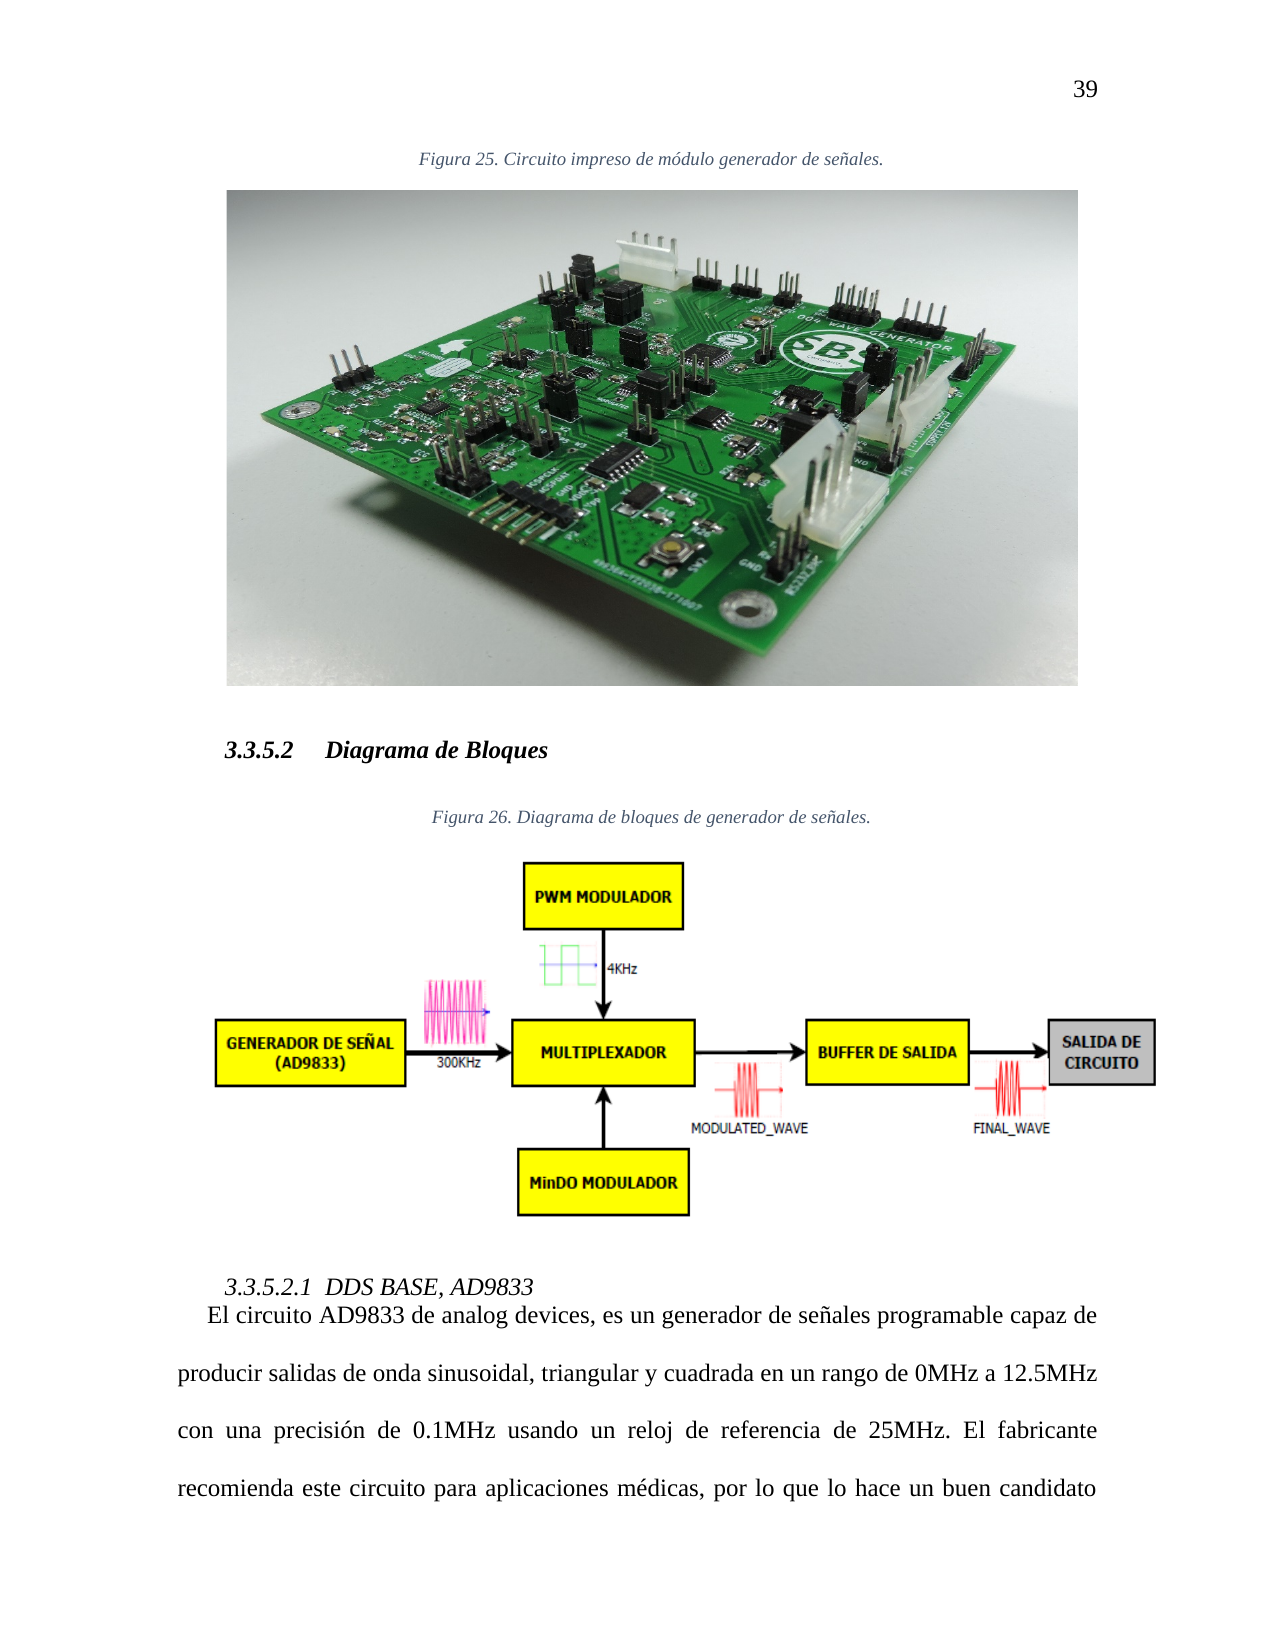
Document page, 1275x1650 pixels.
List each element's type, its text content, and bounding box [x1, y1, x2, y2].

subtitle DDS BASE, AD9833 [177, 1272, 1098, 1300]
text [177, 1300, 1098, 1502]
subtitle Diagrama de Bloques [177, 735, 1098, 764]
text Figura 26. Circuito impreso de módulo generador de señales. [177, 148, 1098, 169]
picture [206, 848, 1168, 1231]
picture [226, 190, 1078, 686]
text Figura 27. Diagrama de bloques de generador de señales. [177, 806, 1098, 828]
